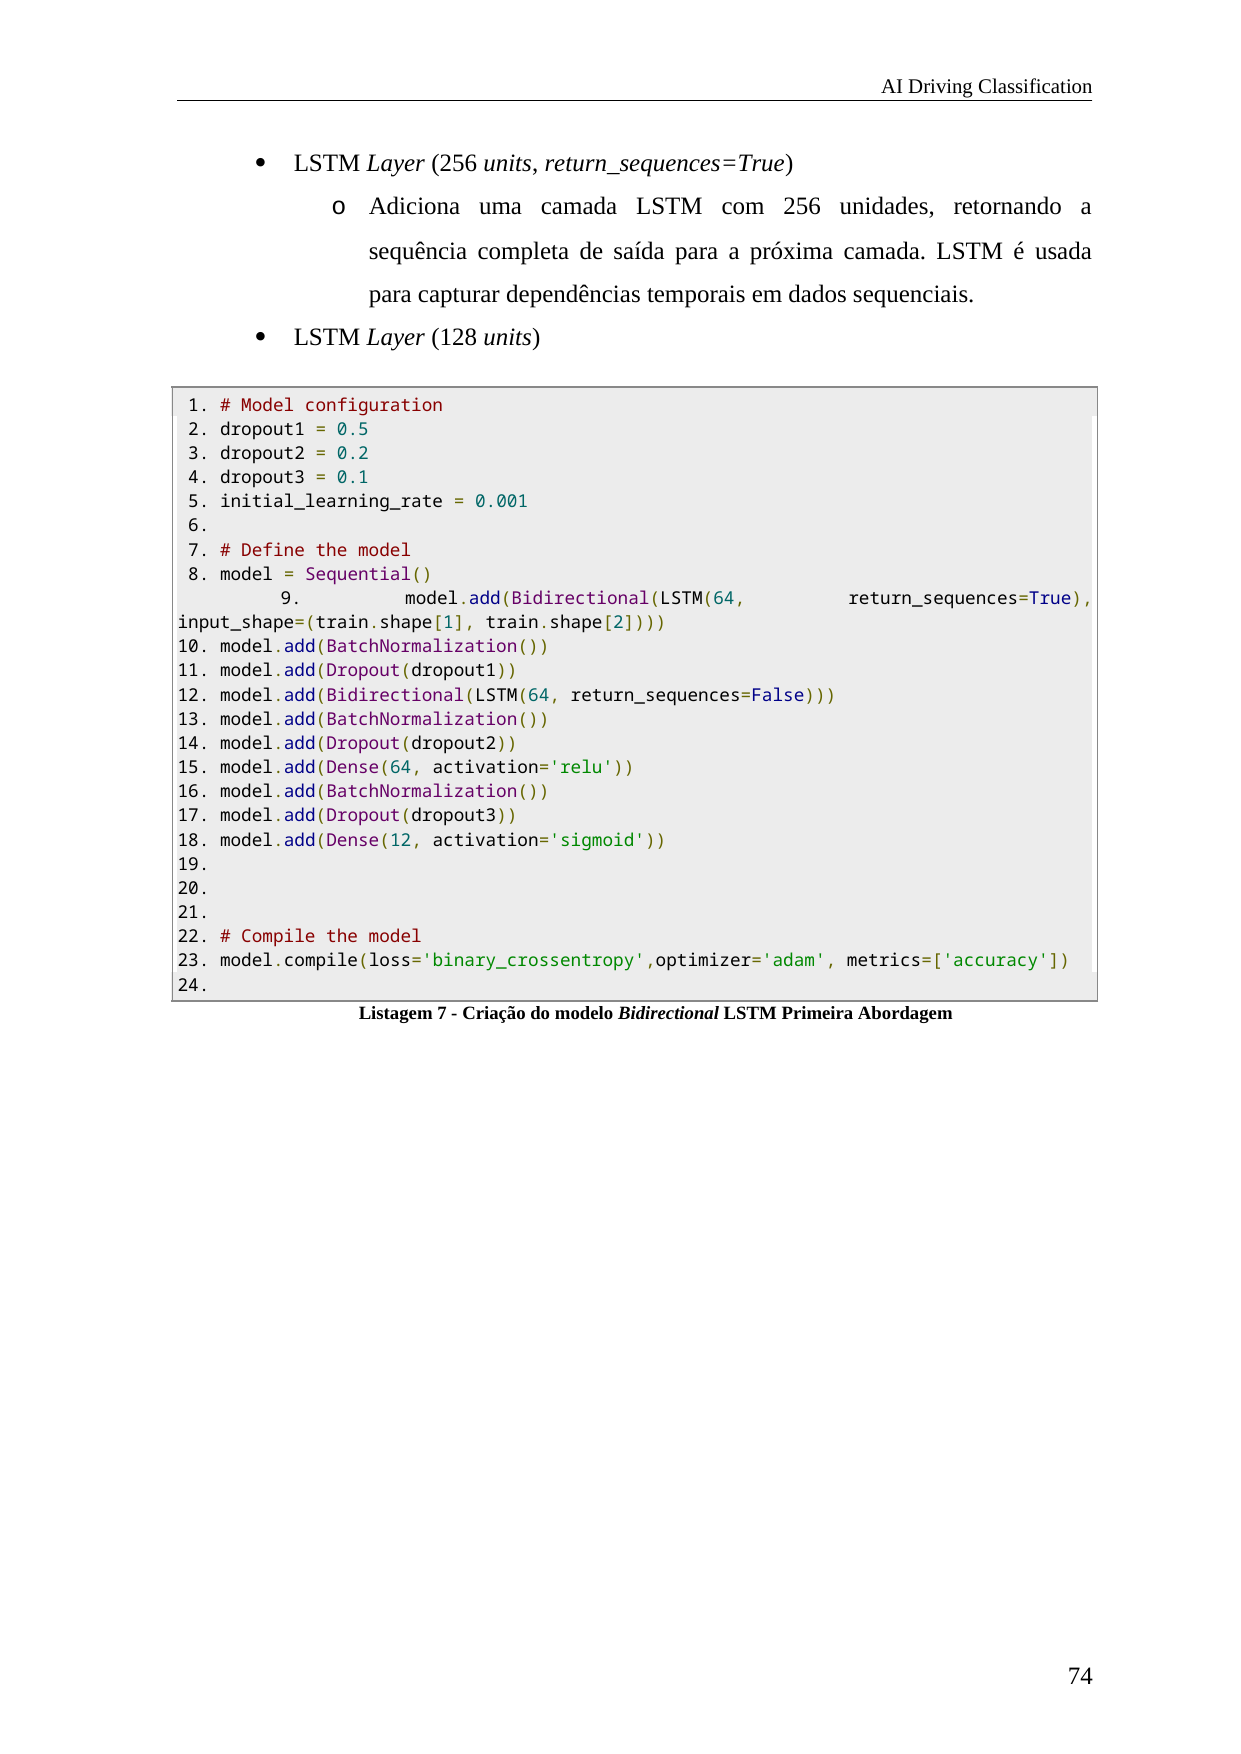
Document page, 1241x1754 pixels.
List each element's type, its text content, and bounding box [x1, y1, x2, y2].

text 18. model.add(Dense(12, activation='sigmoid')) [177, 827, 1092, 851]
list LSTM Layer (256 units, return_sequences=True) [256, 148, 1092, 176]
text 17. model.add(Dropout(dropout3)) [177, 803, 1092, 827]
text 20. [177, 875, 1092, 899]
text 21. [177, 899, 1092, 924]
list Adiciona uma camada LSTM com 256 unidades, retornando a sequência completa de saída para a próxima camada. LSTM é usada para capturar dependências temporais em dados sequenciais. [331, 191, 1092, 308]
text 1. # Model configuration [173, 388, 1097, 416]
text 12. model.add(Bidirectional(LSTM(64, return_sequences=False))) [177, 682, 1092, 706]
text 9. model.add(Bidirectional(LSTM(64, return_sequences=True), input_shape=(train.shape[1], train.shape[2]))) [177, 585, 1092, 634]
text Listagem 7 - Criação do modelo Bidirectional LSTM Primeira Abordagem [177, 1002, 1092, 1023]
text 10. model.add(BatchNormalization()) [177, 634, 1092, 658]
list LSTM Layer (128 units) [256, 322, 1092, 351]
text 16. model.add(BatchNormalization()) [177, 779, 1092, 803]
text 14. model.add(Dropout(dropout2)) [177, 730, 1092, 754]
text 11. model.add(Dropout(dropout1)) [177, 658, 1092, 682]
text 13. model.add(BatchNormalization()) [177, 706, 1092, 730]
text 3. dropout2 = 0.2 [177, 440, 1092, 464]
text 7. # Define the model [177, 537, 1092, 561]
text 5. initial_learning_rate = 0.001 [177, 489, 1092, 513]
text 22. # Compile the model [177, 924, 1092, 948]
text 15. model.add(Dense(64, activation='relu')) [177, 754, 1092, 779]
text 8. model = Sequential() [177, 561, 1092, 585]
text 19. [177, 851, 1092, 875]
text 24. [173, 966, 1097, 1000]
text 2. dropout1 = 0.5 [177, 416, 1092, 440]
text 6. [177, 513, 1092, 537]
text 4. dropout3 = 0.1 [177, 464, 1092, 489]
text 23. model.compile(loss='binary_crossentropy',optimizer='adam', metrics=['accuracy']) [177, 948, 1092, 966]
